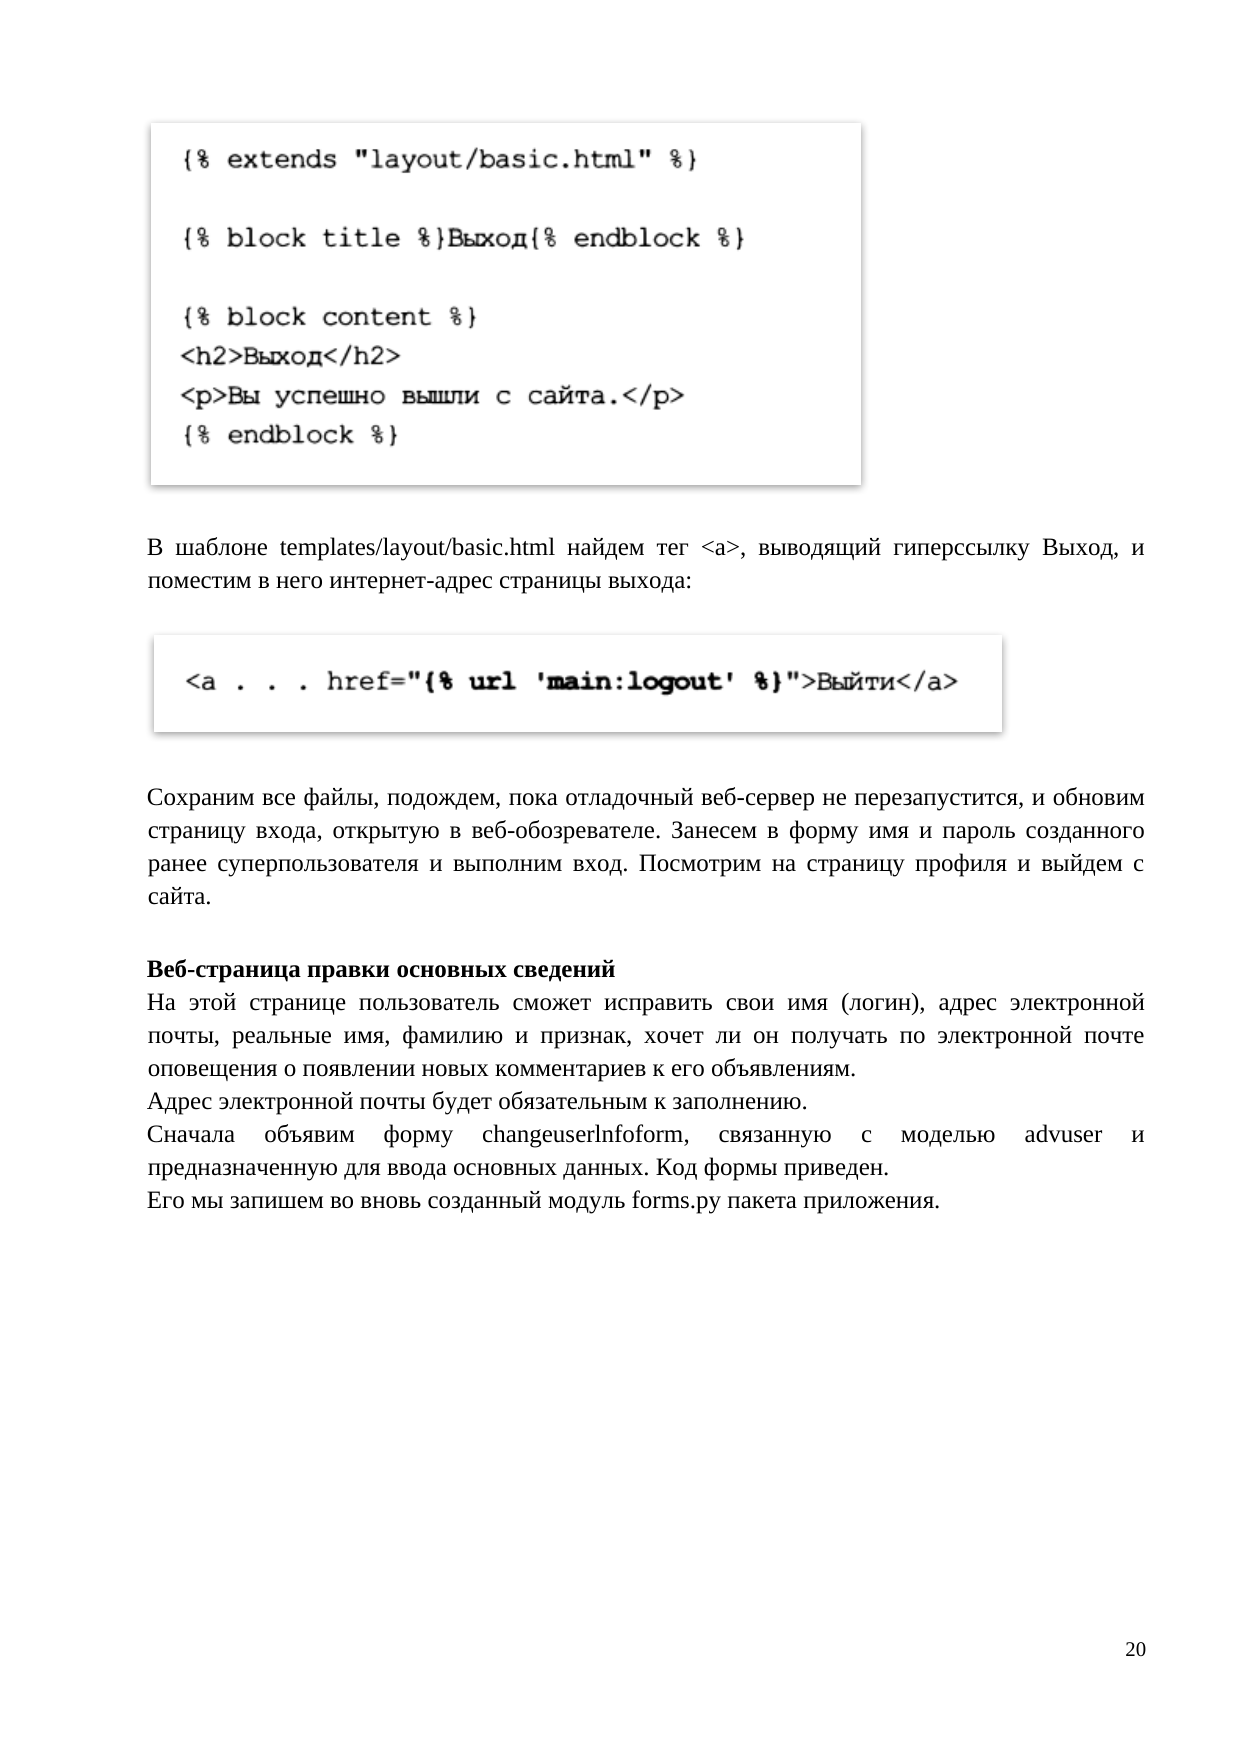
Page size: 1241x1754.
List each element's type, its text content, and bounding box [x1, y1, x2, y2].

text Адрес электронной почты будет обязательным к заполнению. [147, 1086, 1146, 1115]
text Сохраним все файлы, подождем, пока отладочный веб-сервер не перезапустится, и обновим страницу входа, открытую в веб-обозревателе. Занесем в форму имя и пароль созданного ранее суперпользователя и выполним вход. Посмотрим на страницу профиля и выйдем с сайта. [147, 782, 1146, 949]
text Веб-страница правки основных сведений [147, 954, 1146, 983]
text На этой странице пользователь сможет исправить свои имя (логин), адрес электронной почты, реальные имя, фамилию и признак, хочет ли он получать по электронной почте оповещения о появлении новых комментариев к его объявлениям. [147, 987, 1146, 1082]
picture [168, 650, 987, 717]
picture [165, 138, 847, 470]
text Его мы запишем во вновь созданный модуль forms.py пакета приложения. [147, 1185, 1146, 1214]
text В шаблоне templates/layout/basic.html найдем тег <а>, выводящий гиперссылку Выход, и поместим в него интернет-адрес страницы выхода: [147, 532, 1146, 594]
text Сначала объявим форму changeuserlnfoform, связанную с моделью advuser и предназначенную для ввода основных данных. Код формы приведен. [147, 1119, 1146, 1181]
